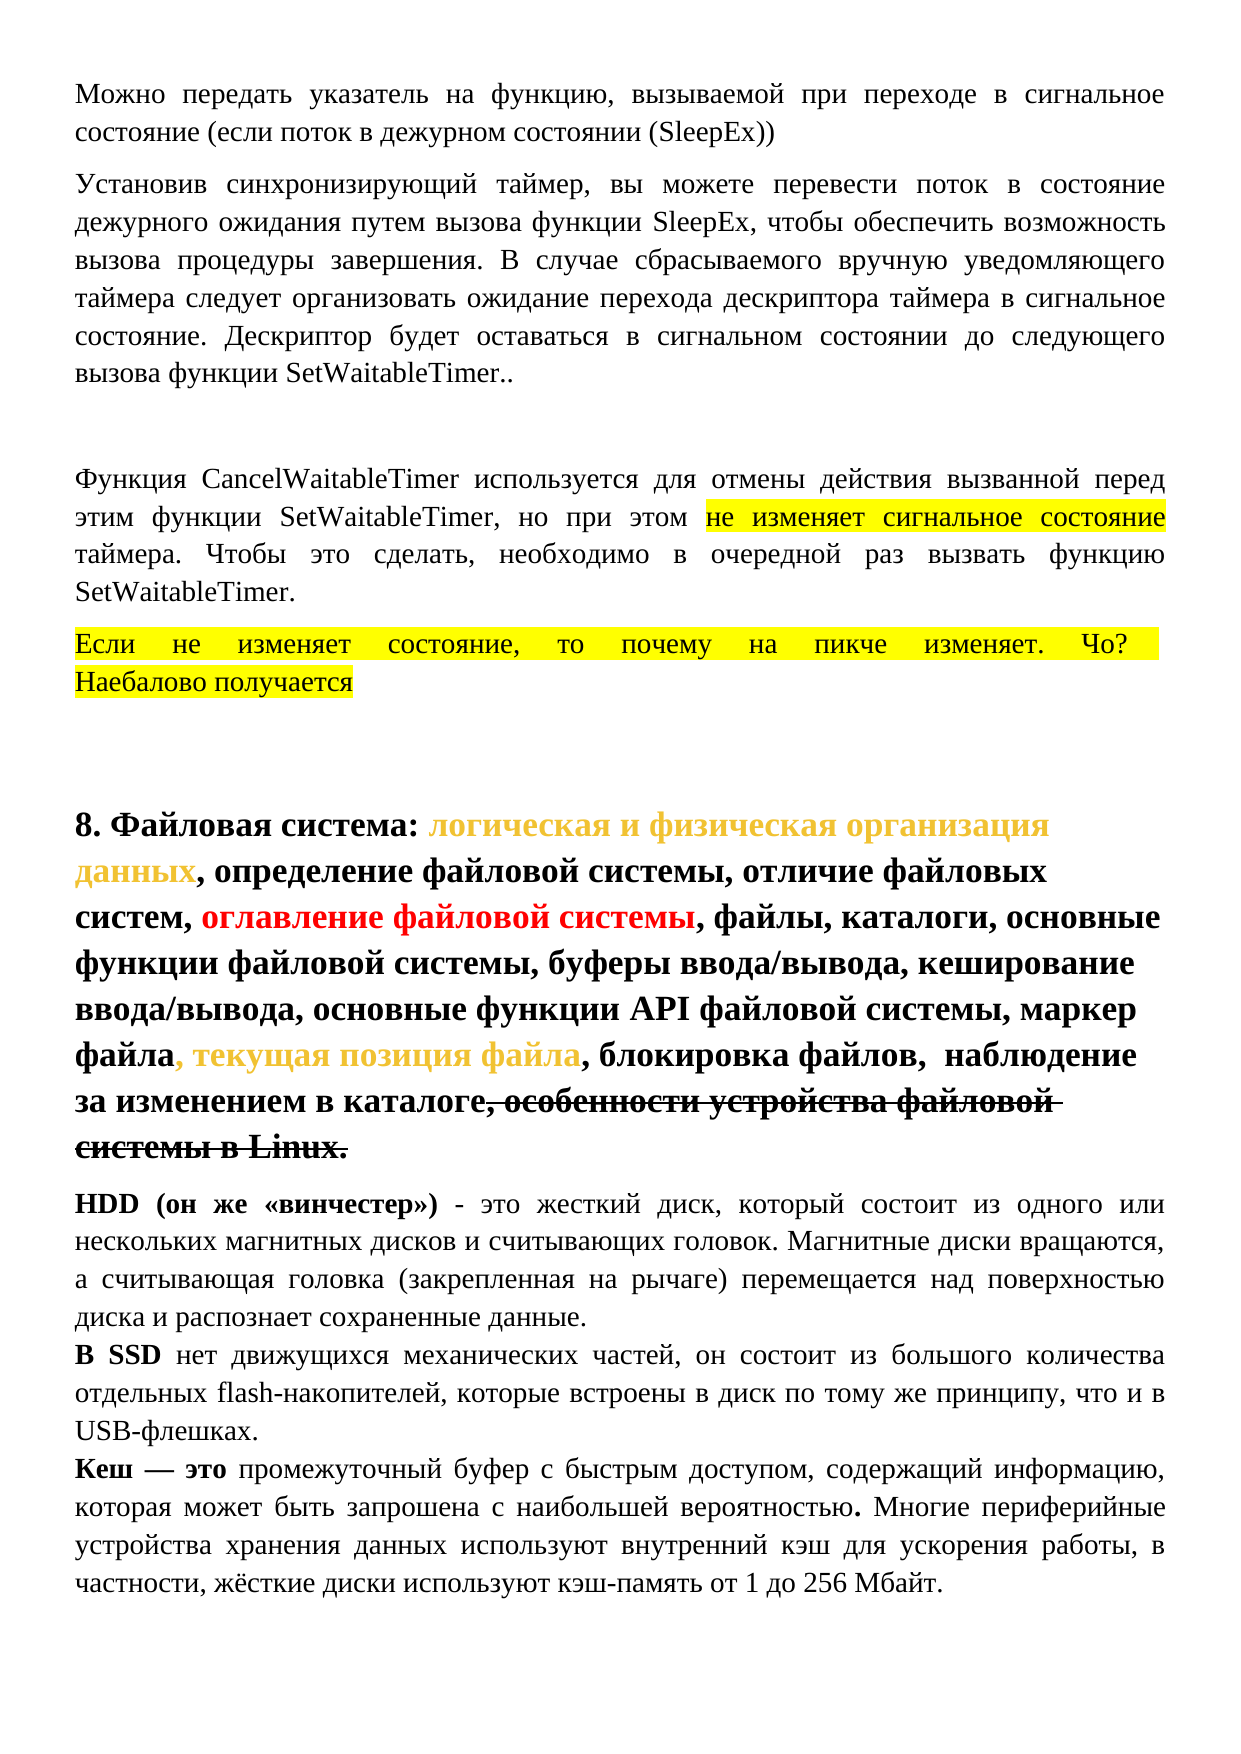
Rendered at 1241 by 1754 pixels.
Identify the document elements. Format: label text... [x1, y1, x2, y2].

subtitle 8. Файловая система: логическая и физическая организация данных, определение файловой системы, отличие файловых систем, оглавление файловой системы, файлы, каталоги, основные функции файловой системы, буферы ввода/вывода, кеширование ввода/вывода, основные функции API файловой системы, маркер файла, текущая позиция файла, блокировка файлов, наблюдение за изменением в каталоге, особенности устройства файловой системы в Linux. [74, 803, 1170, 1166]
text Если не изменяет состояние, то почему на пикче изменяет. Чо? Наебалово получается [74, 627, 1166, 698]
text HDD (он же «винчестер») - это жесткий диск, который состоит из одного или нескольких магнитных дисков и считывающих головок. Магнитные диски вращаются, а считывающая головка (закрепленная на рычаге) перемещается над поверхностью диска и распознает сохраненные данные. [74, 1186, 1166, 1333]
text Установив синхронизирующий таймер, вы можете перевести поток в состояние дежурного ожидания путем вызова функции SleepEx, чтобы обеспечить возможность вызова процедуры завершения. В случае сбрасываемого вручную уведомляющего таймера следует организовать ожидание перехода дескриптора таймера в сигнальное состояние. Дескриптор будет оставаться в сигнальном состоянии до следующего вызова функции SetWaitableTimer.. [74, 166, 1166, 389]
text В SSD нет движущихся механических частей, он состоит из большого количества отдельных flash-накопителей, которые встроены в диск по тому же принципу, что и в USB-флешках. [74, 1337, 1166, 1446]
text Кеш — это промежуточный буфер с быстрым доступом, содержащий информацию, которая может быть запрошена с наибольшей вероятностью. Многие периферийные устройства хранения данных используют внутренний кэш для ускорения работы, в частности, жёсткие диски используют кэш-память от 1 до 256 Мбайт. [74, 1451, 1166, 1598]
text Функция CancelWaitableTimer используется для отмены действия вызванной перед этим функции SetWaitableTimer, но при этом не изменяет сигнальное состояние таймера. Чтобы это сделать, необходимо в очередной раз вызвать функцию SetWaitableTimer. [74, 461, 1166, 608]
text Можно передать указатель на функцию, вызываемой при переходе в сигнальное состояние (если поток в дежурном состоянии (SleepEx)) [74, 76, 1166, 147]
